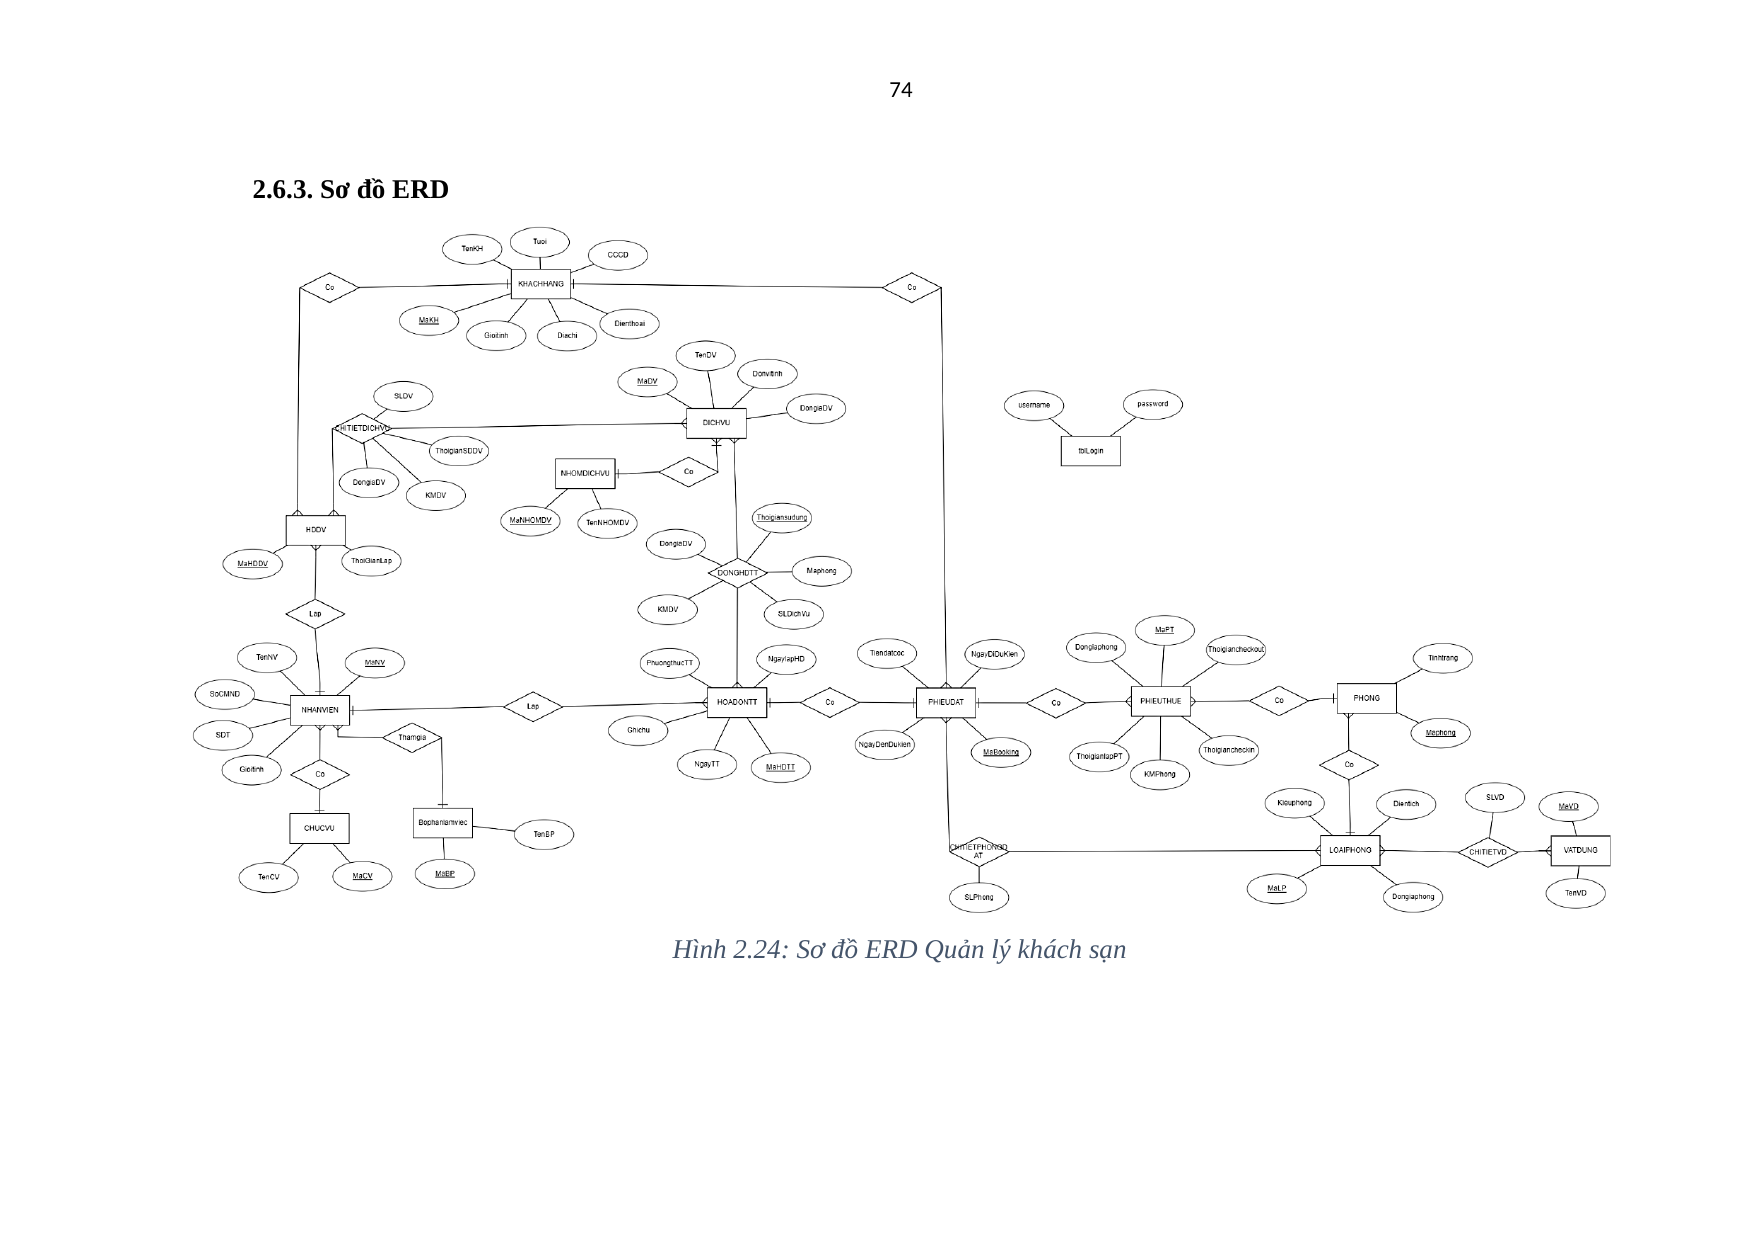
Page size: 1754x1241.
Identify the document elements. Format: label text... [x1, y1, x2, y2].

text Hình 2.24: Sơ đồ ERD Quản lý khách sạn [177, 933, 1624, 964]
subtitle 2.6.3. Sơ đồ ERD [215, 173, 1624, 204]
picture [177, 211, 1624, 927]
